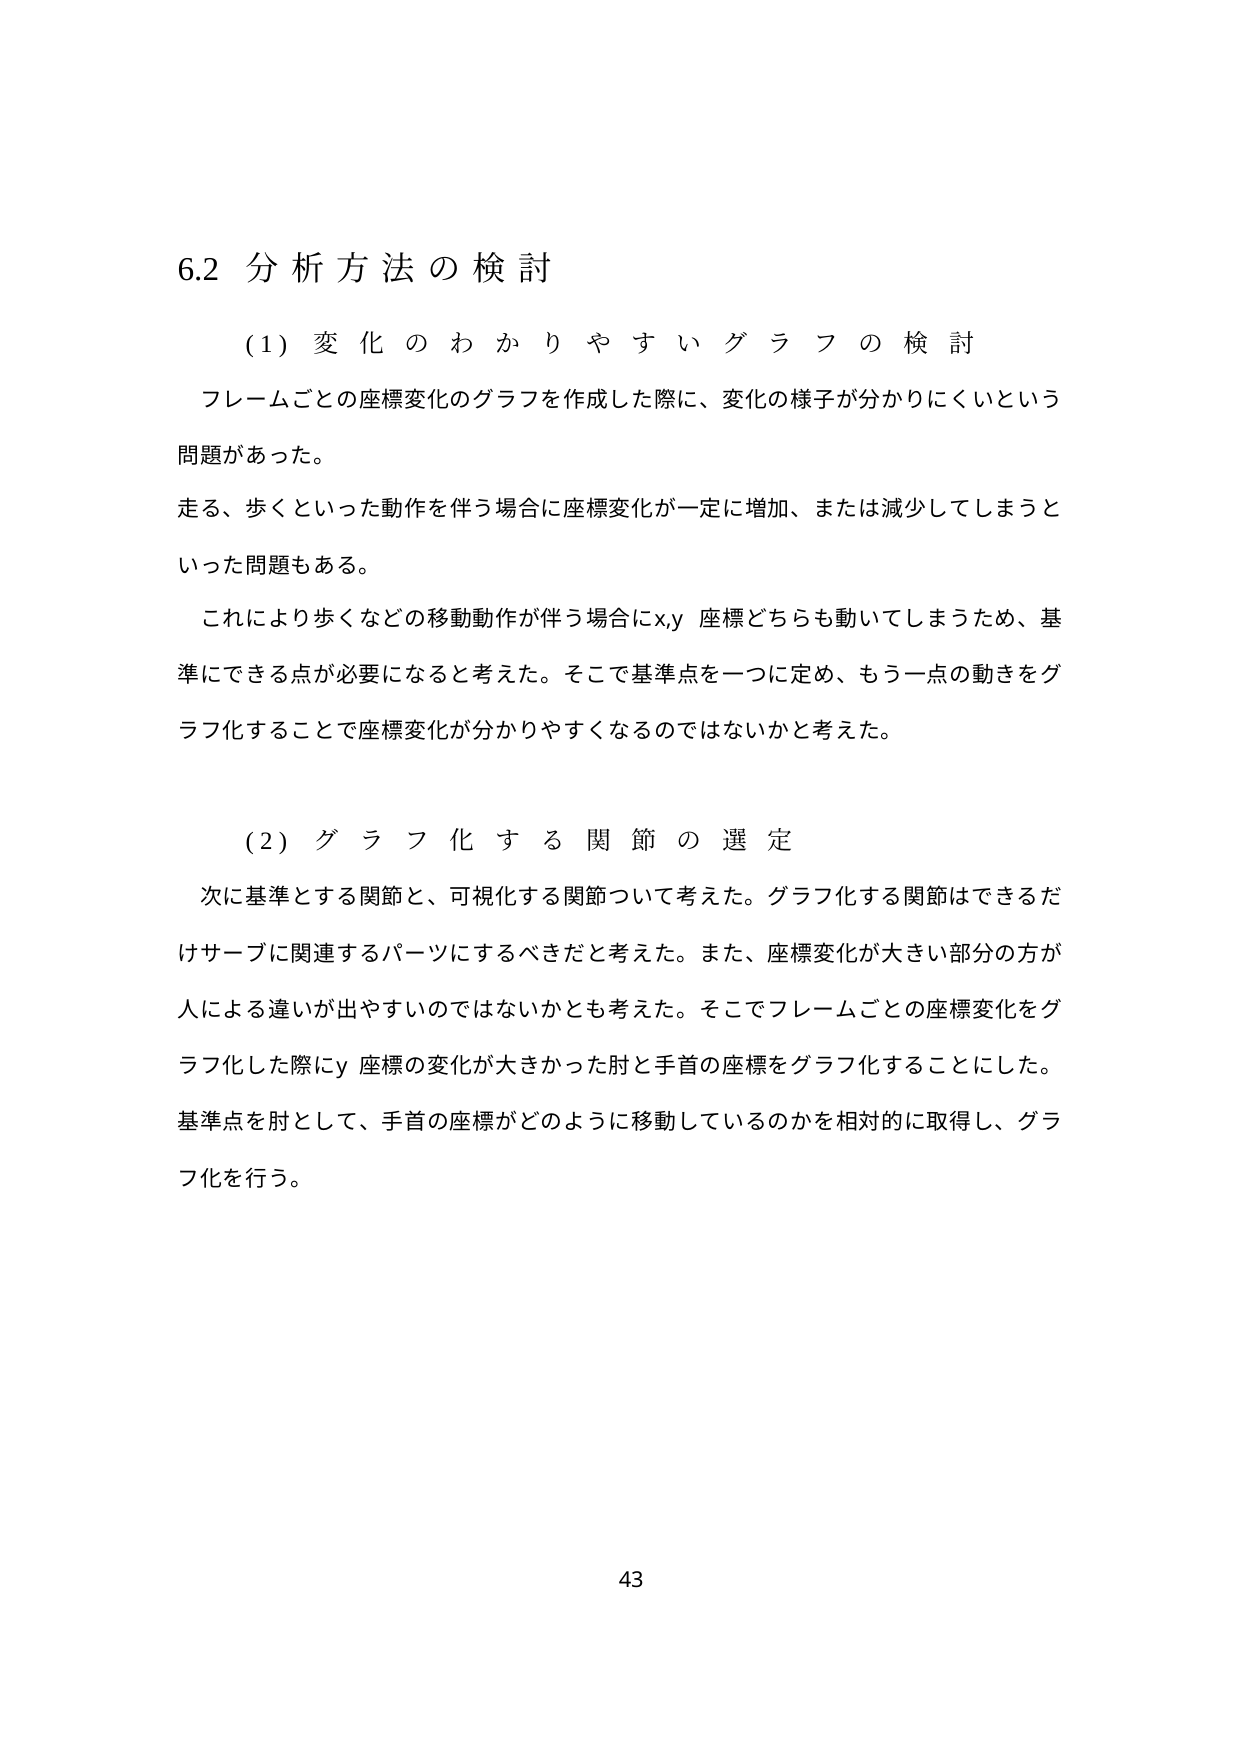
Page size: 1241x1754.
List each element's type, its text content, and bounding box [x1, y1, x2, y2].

text これにより歩くなどの移動動作が伴う場合にx,y座標どちらも動いてしまうため、基準にできる点が必要になると考えた。そこで基準点を一つに定め、もう一点の動きをグラフ化することで座標変化が分かりやすくなるのではないかと考えた。 [177, 598, 1063, 748]
text フレームごとの座標変化のグラフを作成した際に、変化の様子が分かりにくいという問題があった。 [177, 379, 1063, 473]
subtitle グラフ化する関節の選定 [236, 820, 1063, 858]
subtitle 変化のわかりやすいグラフの検討 [236, 323, 1063, 360]
text 次に基準とする関節と、可視化する関節ついて考えた。グラフ化する関節はできるだけサーブに関連するパーツにするべきだと考えた。また、座標変化が大きい部分の方が人による違いが出やすいのではないかとも考えた。そこでフレームごとの座標変化をグラフ化した際にy座標の変化が大きかった肘と手首の座標をグラフ化することにした。基準点を肘として、手首の座標がどのように移動しているのかを相対的に取得し、グラフ化を行う。 [177, 876, 1063, 1195]
text 走る、歩くといった動作を伴う場合に座標変化が一定に増加、または減少してしまうといった問題もある。 [177, 488, 1063, 582]
subtitle 分析方法の検討 [177, 229, 1063, 304]
